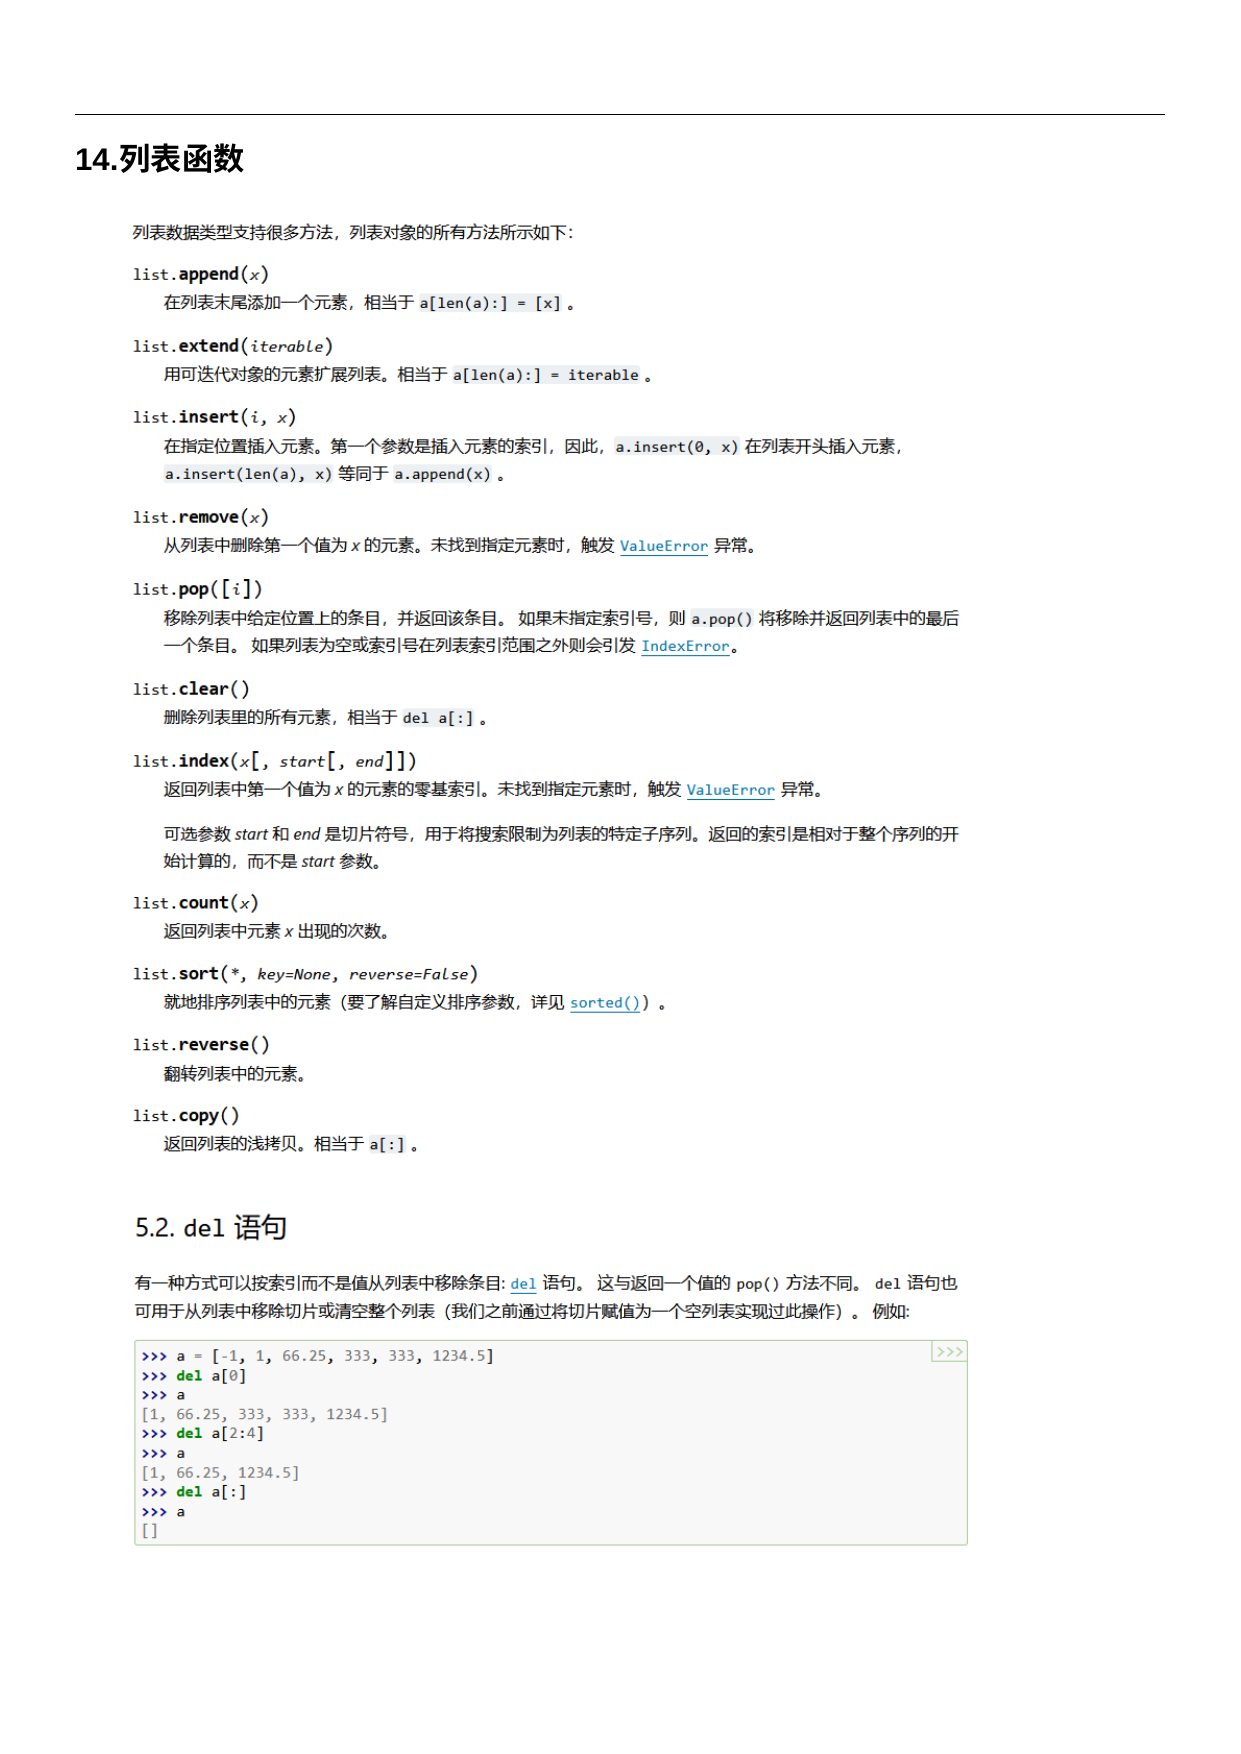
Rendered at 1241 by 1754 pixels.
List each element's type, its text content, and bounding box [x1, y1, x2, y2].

subtitle 列表函数 [75, 124, 1165, 189]
